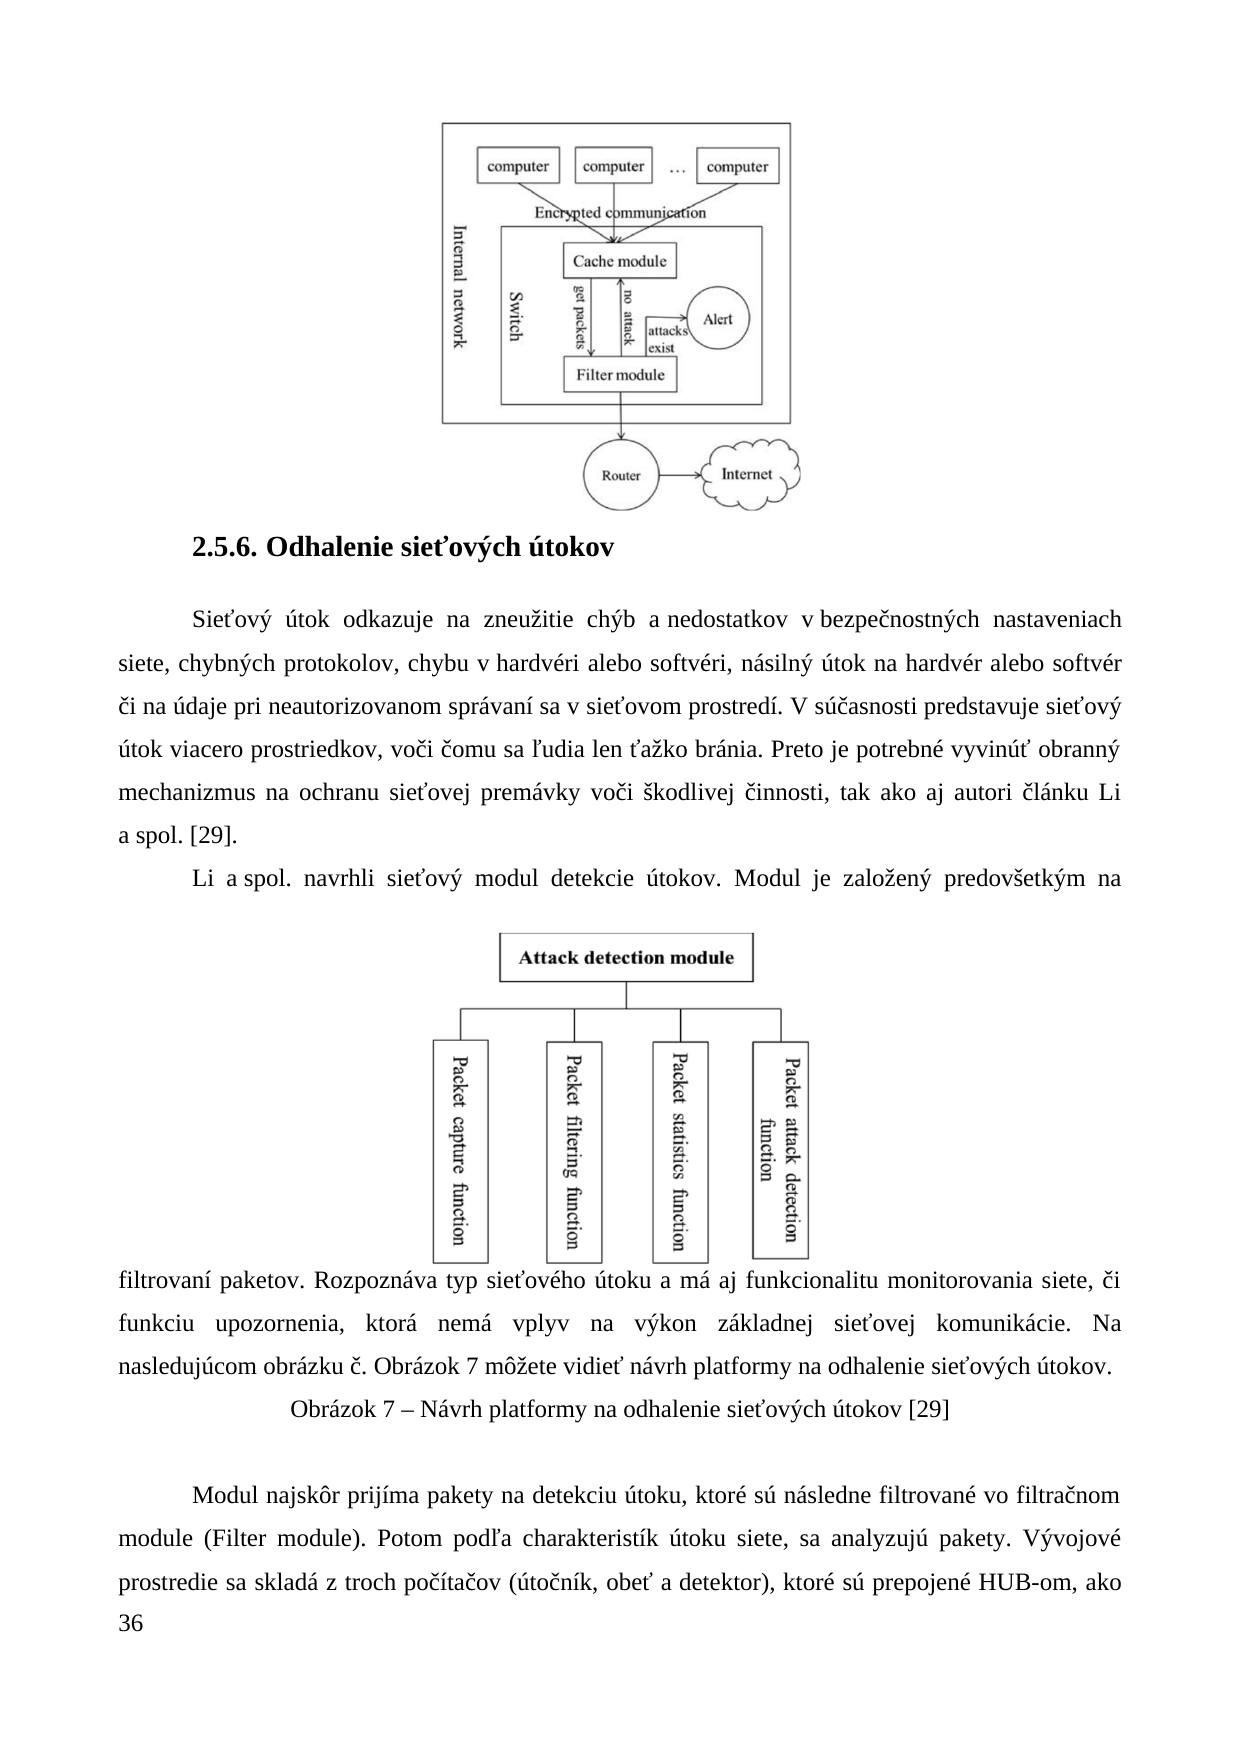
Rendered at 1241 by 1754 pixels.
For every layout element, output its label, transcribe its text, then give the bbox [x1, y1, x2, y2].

text Sieťový útok odkazuje na zneužitie chýb a nedostatkov v bezpečnostných nastaveniach siete, chybných protokolov, chybu v hardvéri alebo softvéri, násilný útok na hardvér alebo softvér či na údaje pri neautorizovanom správaní sa v sieťovom prostredí. V súčasnosti predstavuje sieťový útok viacero prostriedkov, voči čomu sa ľudia len ťažko bránia. Preto je potrebné vyvinúť obranný mechanizmus na ochranu sieťovej premávky voči škodlivej činnosti, tak ako aj autori článku Li a spol. [29]. [118, 604, 1122, 849]
text Obrázok 7 – Návrh platformy na odhalenie sieťových útokov [29] [118, 1394, 1122, 1423]
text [118, 1480, 1122, 1595]
picture [427, 930, 813, 1265]
picture [437, 118, 803, 513]
text Li a spol. navrhli sieťový modul detekcie útokov. Modul je založený predovšetkým na filtrovaní paketov. Rozpoznáva typ sieťového útoku a má aj funkcionalitu monitorovania siete, či funkciu upozornenia, ktorá nemá vplyv na výkon základnej sieťovej komunikácie. Na nasledujúcom obrázku č. 8 môžete vidieť návrh platformy na odhalenie sieťových útokov. [118, 863, 1122, 1380]
